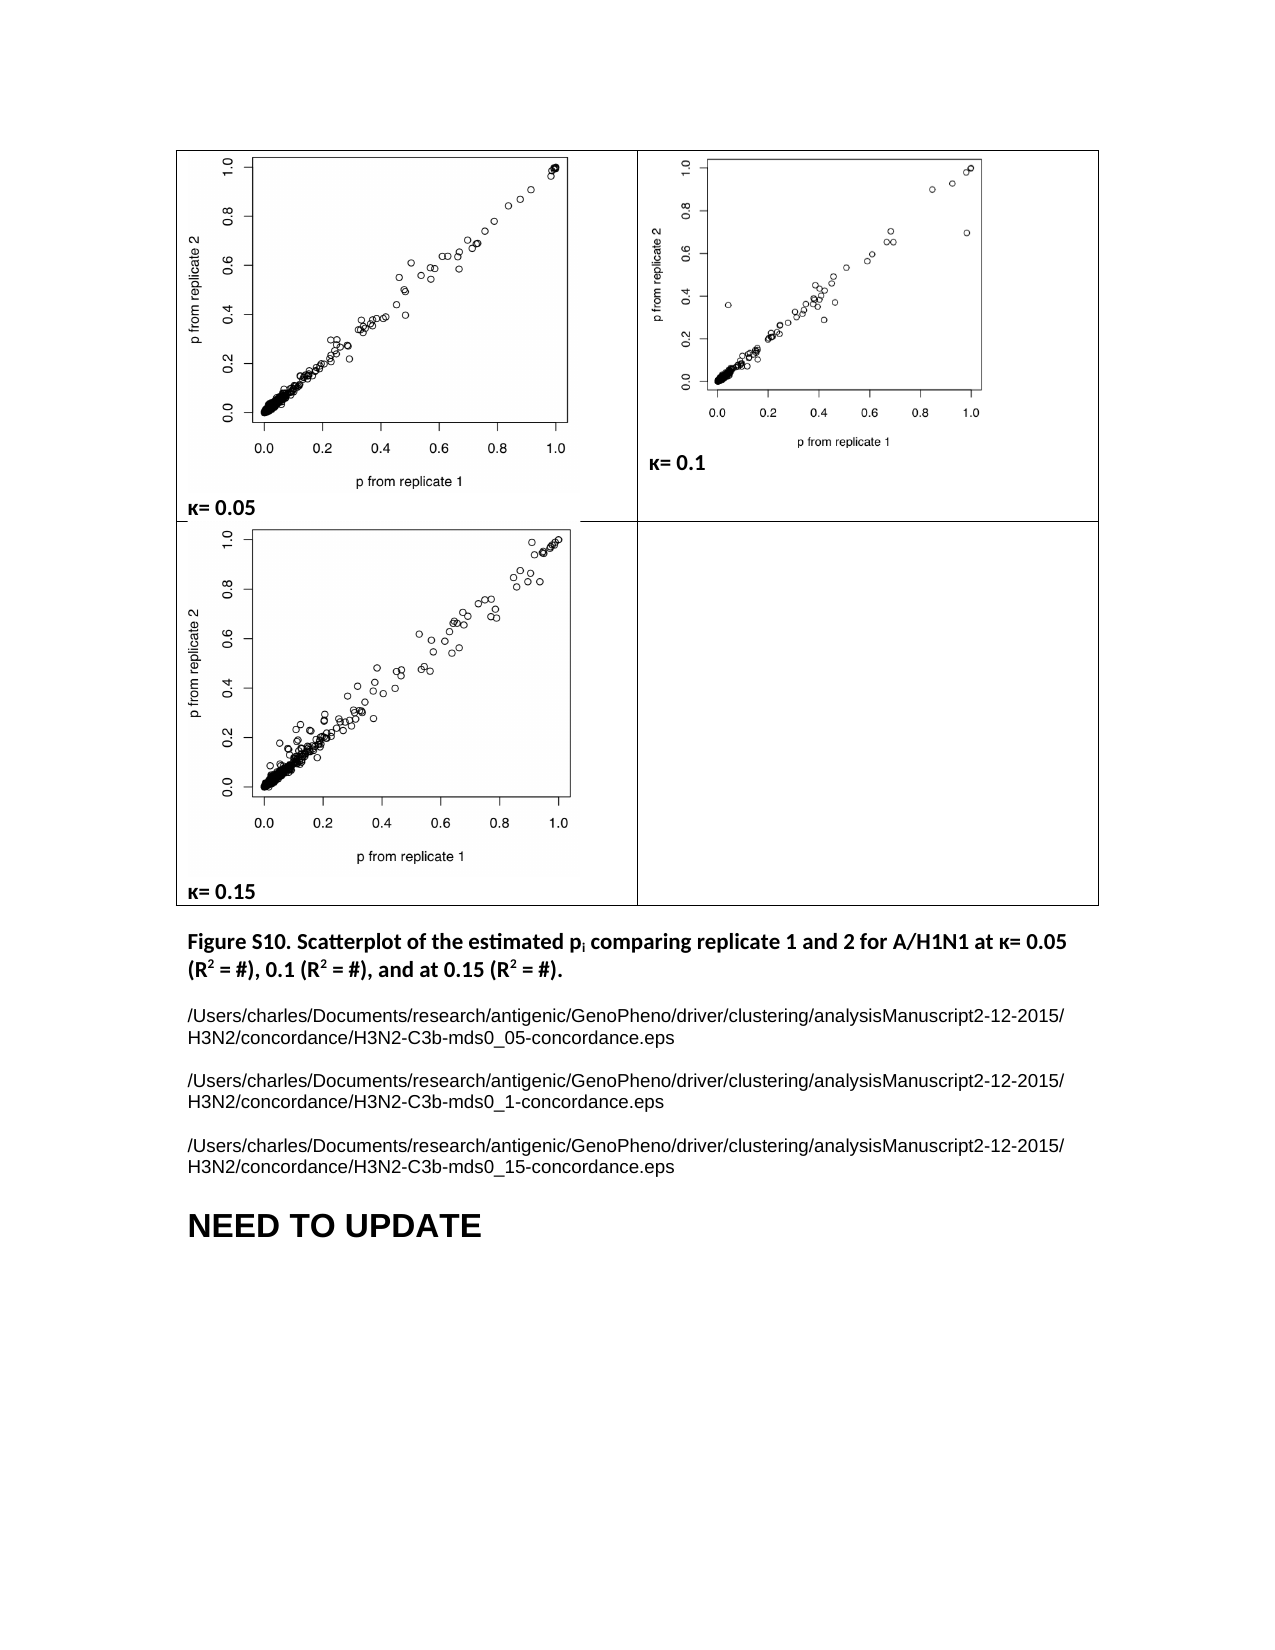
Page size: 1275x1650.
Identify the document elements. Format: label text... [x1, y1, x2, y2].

text /Users/charles/Documents/research/antigenic/GenoPheno/driver/clustering/analysisManuscript2-12-2015/H3N2/concordance/H3N2-C3b-mds0_1-concordance.eps [187, 1070, 1087, 1113]
text NEED TO UPDATE [187, 1206, 1087, 1244]
picture [187, 151, 580, 493]
text /Users/charles/Documents/research/antigenic/GenoPheno/driver/clustering/analysisManuscript2-12-2015/H3N2/concordance/H3N2-C3b-mds0_05-concordance.eps [187, 1005, 1087, 1048]
picture [648, 151, 990, 448]
table_cell κ= 0.15 [177, 522, 637, 905]
text Figure S10. Scatterplot of the estimated pi comparing replicate 1 and 2 for A/H1N1 at κ= 0.05 (R2 = #), 0.1 (R2 = #), and at 0.15 (R2 = #). [187, 927, 1087, 983]
table_header κ= 0.1 [638, 151, 1098, 521]
table_header κ= 0.05 [177, 151, 637, 521]
table_cell [638, 522, 1098, 905]
picture [187, 521, 581, 877]
text /Users/charles/Documents/research/antigenic/GenoPheno/driver/clustering/analysisManuscript2-12-2015/H3N2/concordance/H3N2-C3b-mds0_15-concordance.eps [187, 1134, 1087, 1178]
